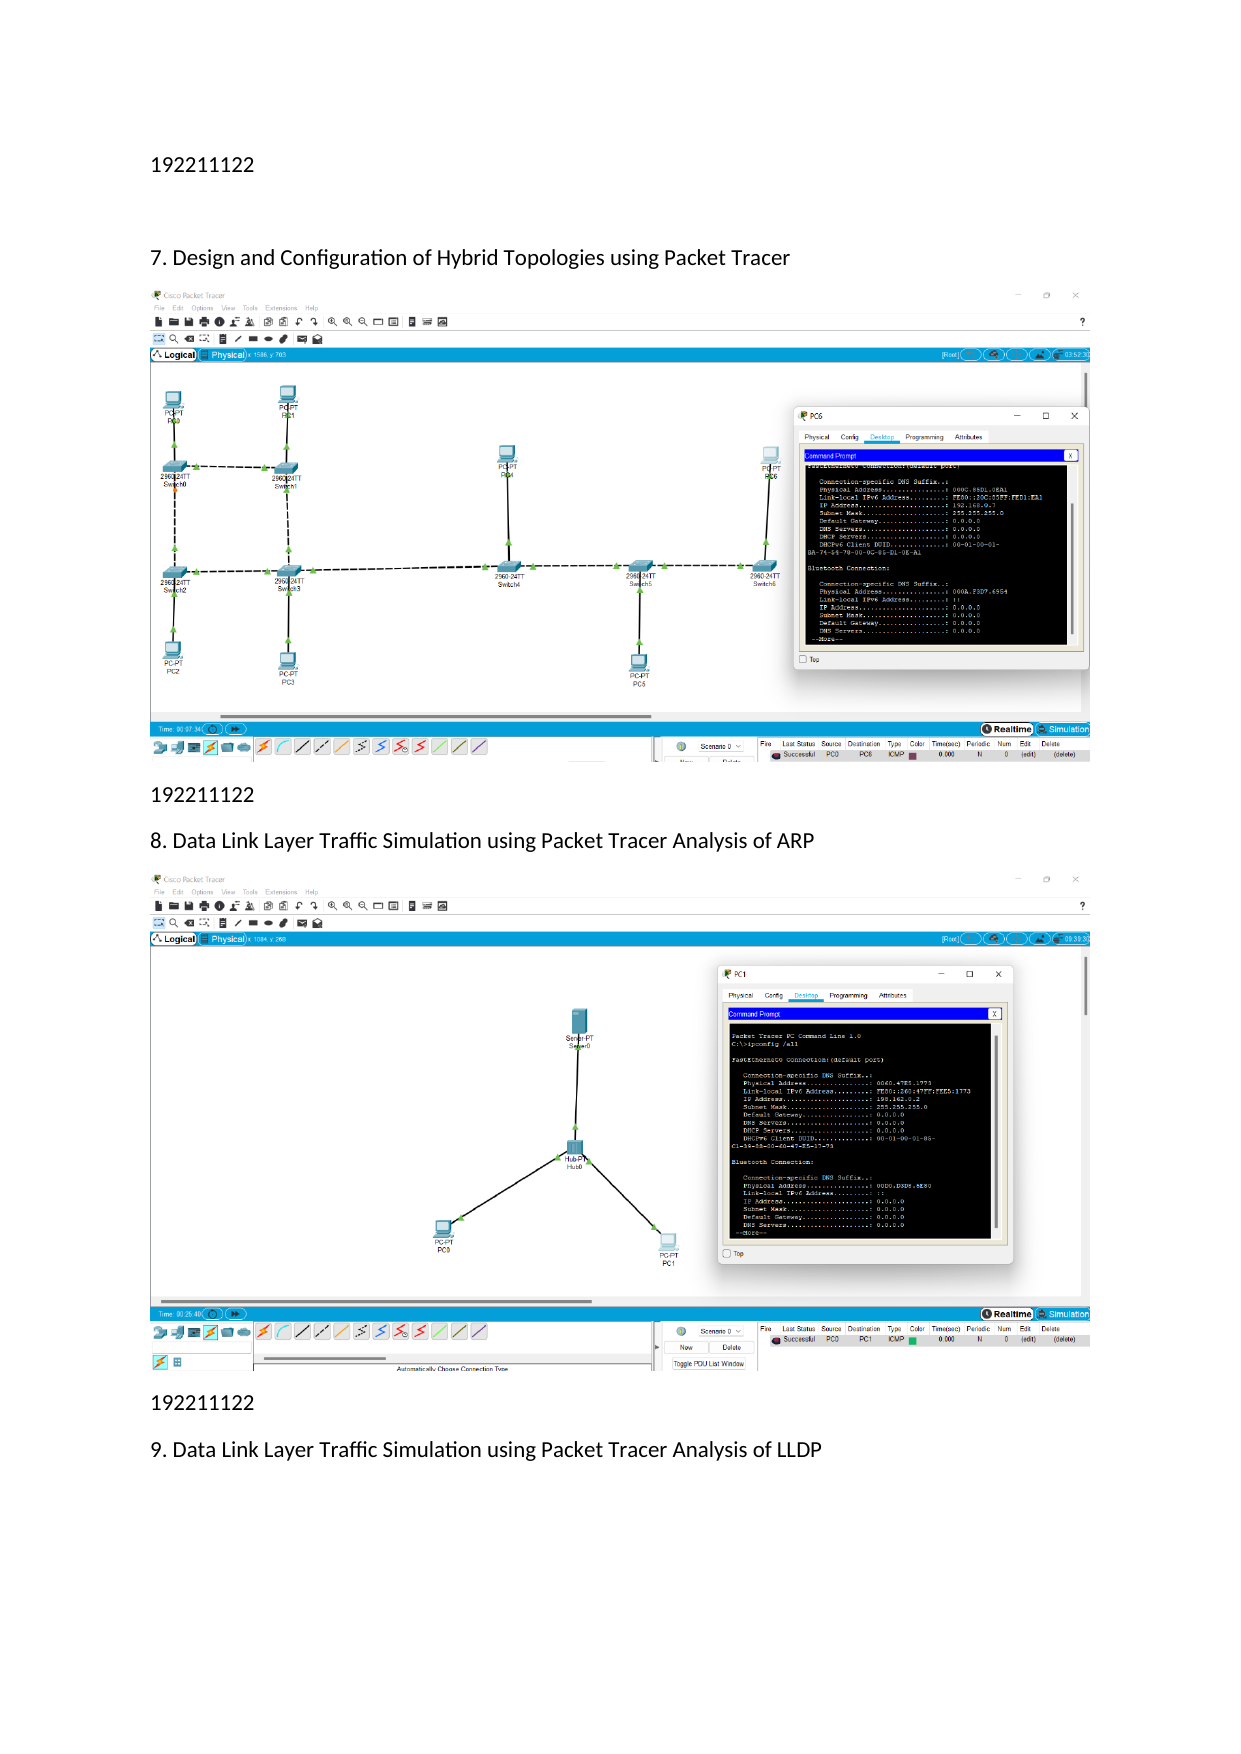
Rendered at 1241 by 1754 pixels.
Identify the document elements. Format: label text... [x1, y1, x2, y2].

text 9. Data Link Layer Traffic Simulation using Packet Tracer Analysis of LLDP [150, 1435, 1090, 1463]
text 192211122 [150, 1388, 1090, 1416]
text 192211122 [150, 150, 1090, 178]
picture [150, 872, 1090, 1371]
text 192211122 [150, 780, 1090, 808]
text 7. Design and Configuration of Hybrid Topologies using Packet Tracer [150, 243, 1090, 271]
picture [990, 935, 997, 941]
picture [150, 289, 1090, 762]
picture [990, 351, 997, 358]
text 8. Data Link Layer Traffic Simulation using Packet Tracer Analysis of ARP [150, 826, 1090, 854]
